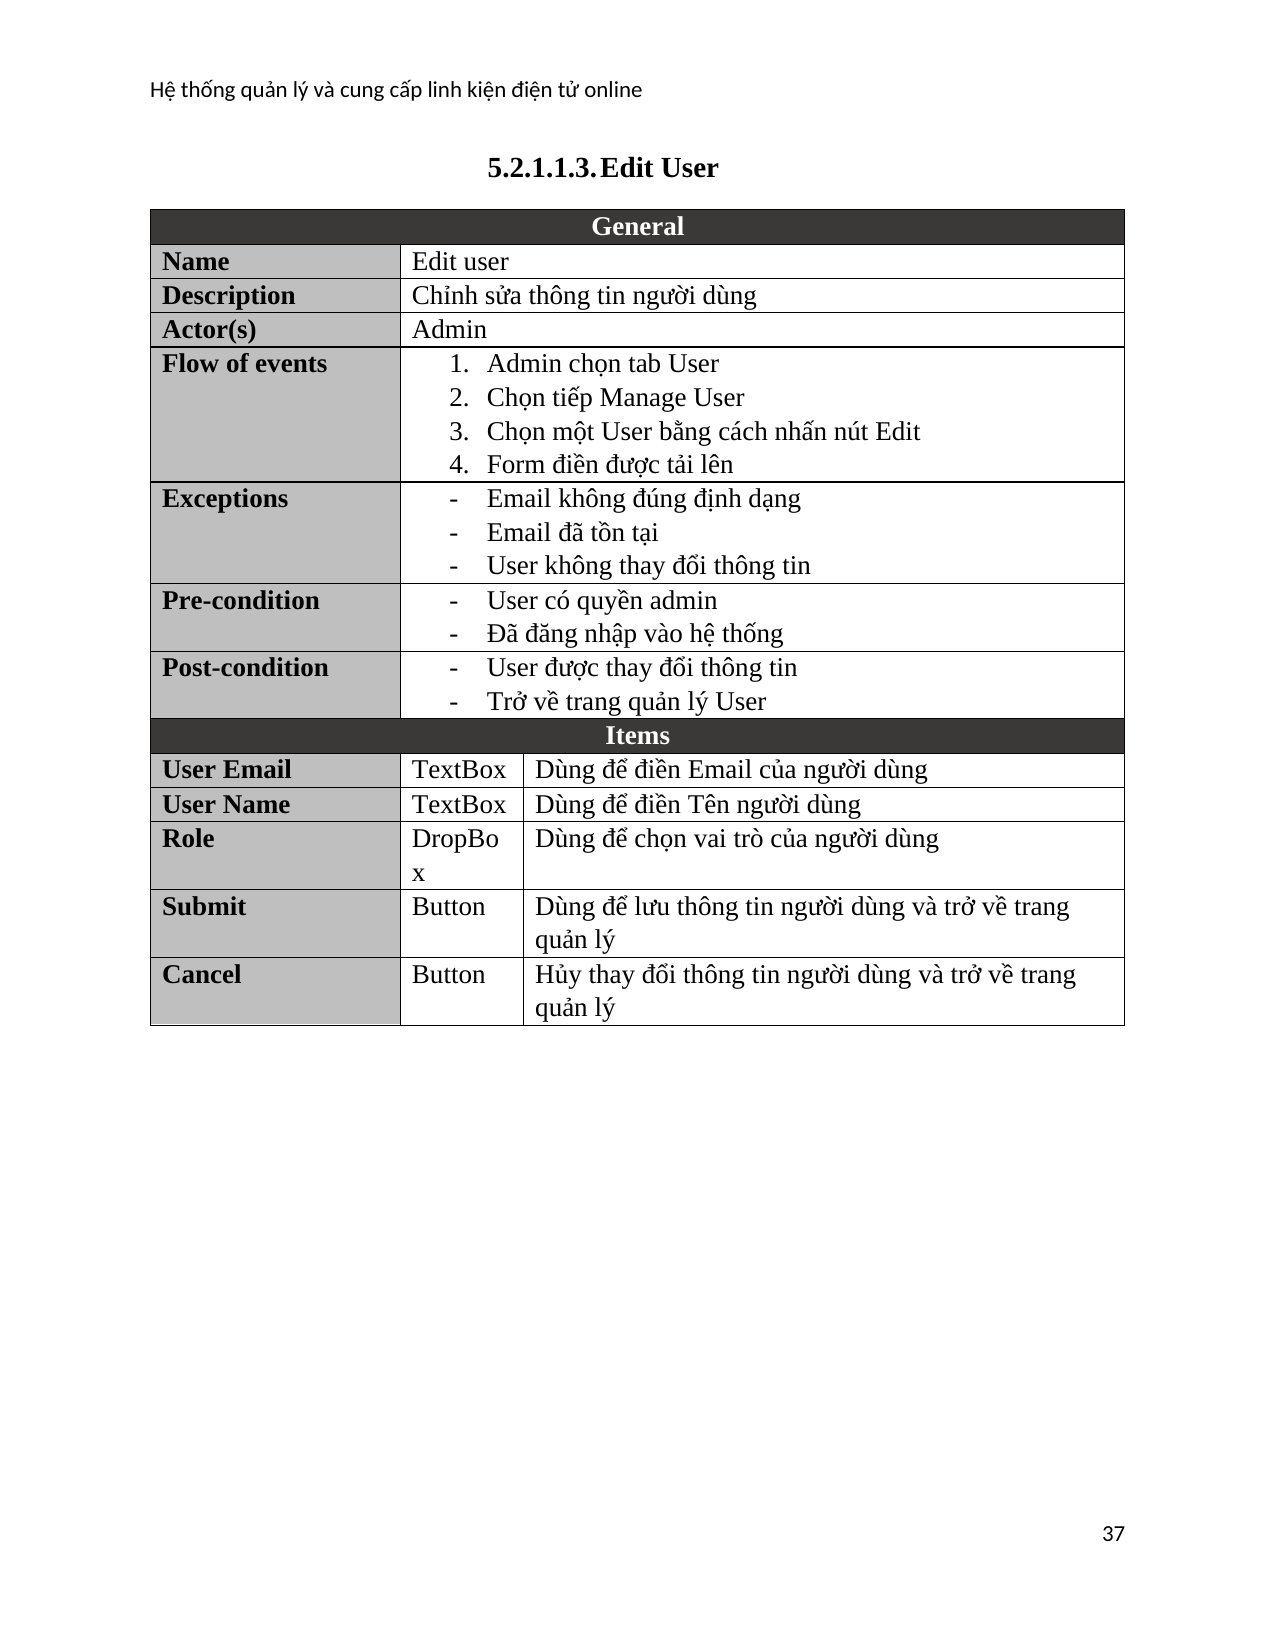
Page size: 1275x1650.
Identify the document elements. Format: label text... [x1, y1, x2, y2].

table_cell Flow of events [151, 348, 400, 481]
table_cell User được thay đổi thông tin Trở về trang quản lý User [401, 652, 1124, 718]
table_cell Chỉnh sửa thông tin người dùng [401, 279, 1124, 312]
list Edit User [487, 150, 1125, 183]
table_cell User có quyền admin Đã đăng nhập vào hệ thống [401, 584, 1124, 651]
table_cell Actor(s) [151, 313, 400, 346]
table_cell Role [151, 822, 400, 889]
table_cell Dùng để điền Email của người dùng [524, 754, 1124, 787]
table_cell Dùng để chọn vai trò của người dùng [524, 822, 1124, 889]
table_cell Items [151, 719, 1124, 753]
table_cell Hủy thay đổi thông tin người dùng và trở về trang quản lý [524, 958, 1124, 1024]
table_cell Exceptions [151, 483, 400, 583]
table_cell Dùng để điền Tên người dùng [524, 788, 1124, 821]
table_cell Email không đúng định dạng Email đã tồn tại User không thay đổi thông tin [401, 483, 1124, 583]
table_cell Pre-condition [151, 584, 400, 651]
table_cell Cancel [151, 958, 400, 1024]
table_cell Edit user [401, 245, 1124, 278]
table_cell DropBox [401, 822, 523, 889]
table_cell TextBox [401, 788, 523, 821]
table_cell Description [151, 279, 400, 312]
table_cell Admin [401, 313, 1124, 346]
table_header General [151, 210, 1124, 244]
table_cell User Name [151, 788, 400, 821]
table_cell Button [401, 958, 523, 1024]
table_cell Dùng để lưu thông tin người dùng và trở về trang quản lý [524, 890, 1124, 957]
table_cell Post-condition [151, 652, 400, 718]
table_cell Button [401, 890, 523, 957]
table_cell Name [151, 245, 400, 278]
table_cell TextBox [401, 754, 523, 787]
table_cell Admin chọn tab User Chọn tiếp Manage User Chọn một User bằng cách nhấn nút Edit Form điền được tải lên [401, 348, 1124, 481]
table_cell User Email [151, 754, 400, 787]
table_cell Submit [151, 890, 400, 957]
